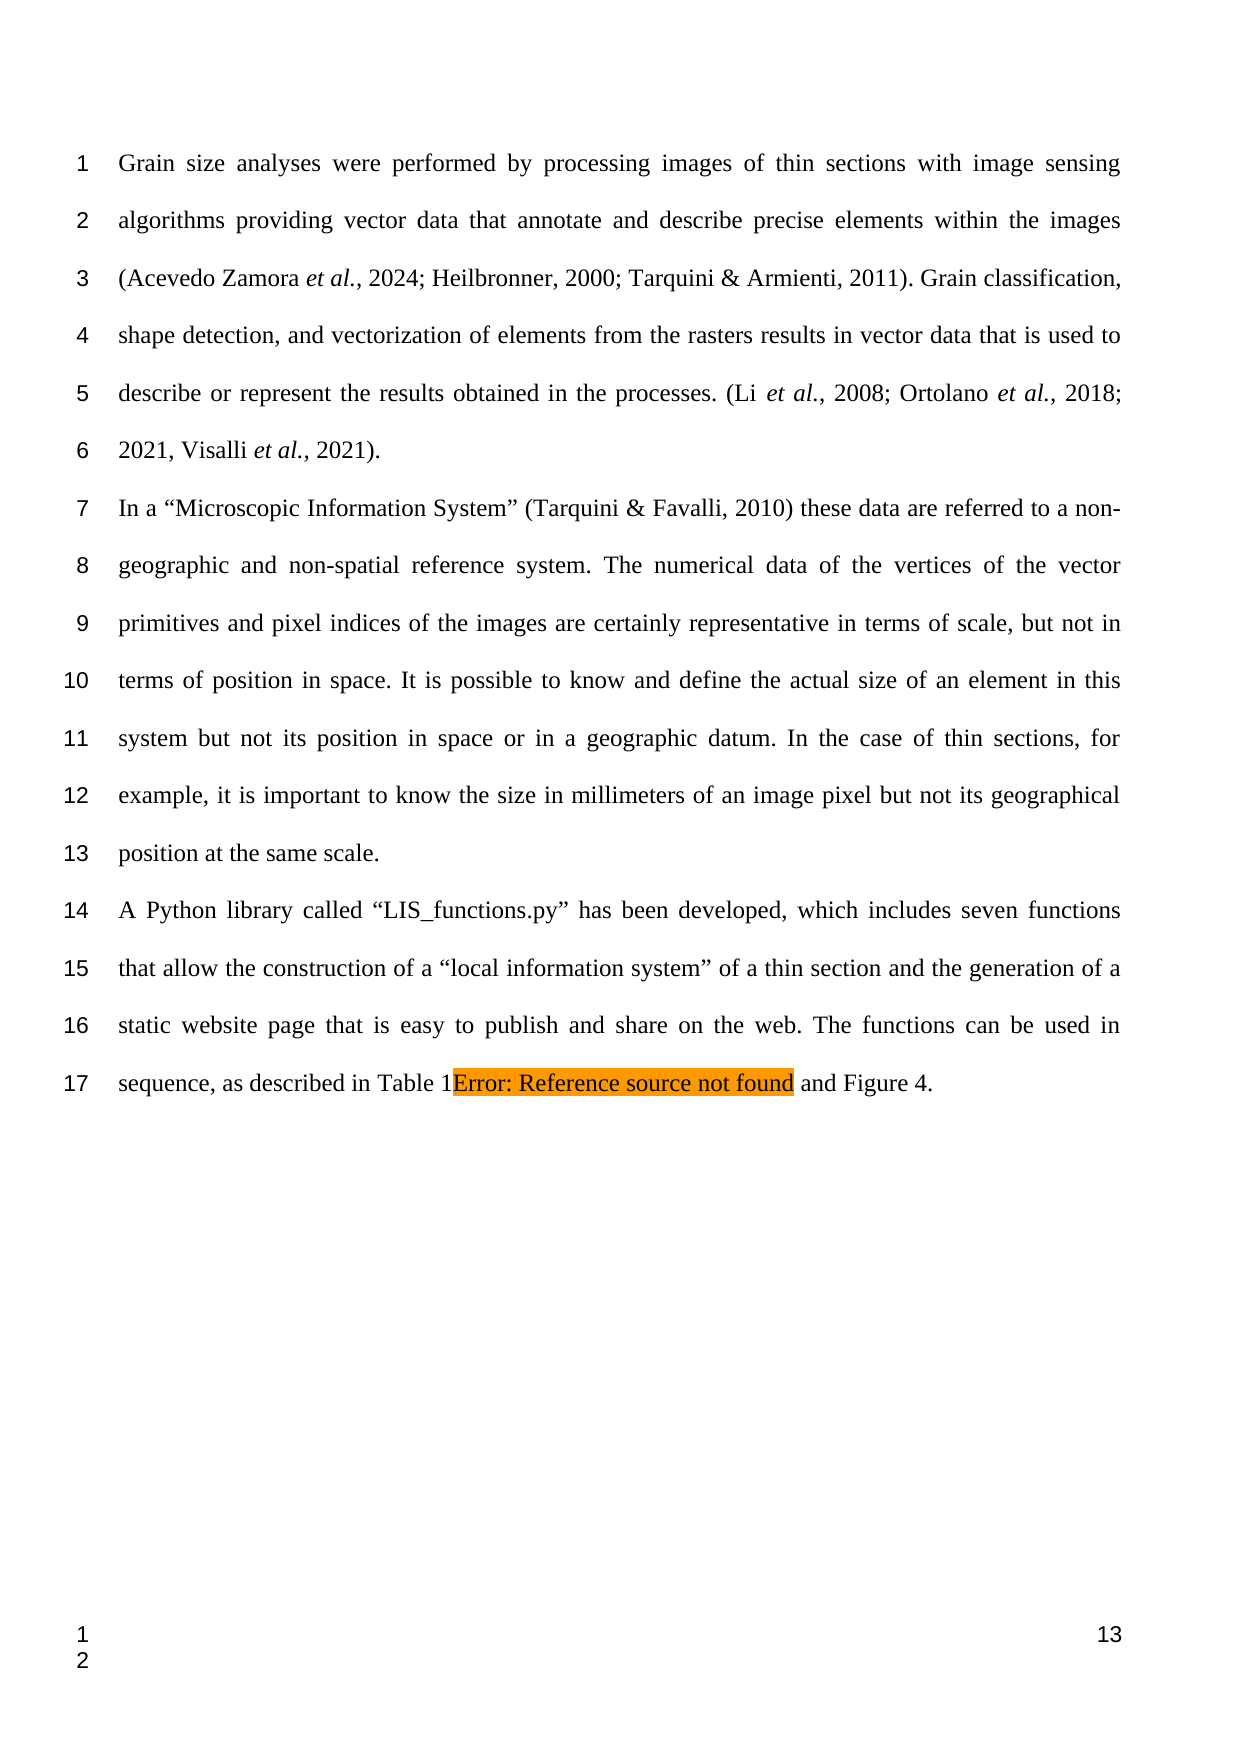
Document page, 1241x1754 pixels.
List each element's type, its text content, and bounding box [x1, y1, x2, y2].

text In a “Microscopic Information System” (Tarquini & Favalli, 2010) these data are referred to a non-geographic and non-spatial reference system. The numerical data of the vertices of the vector primitives and pixel indices of the images are certainly representative in terms of scale, but not in terms of position in space. It is possible to know and define the actual size of an element in this system but not its position in space or in a geographic datum. In the case of thin sections, for example, it is important to know the size in millimeters of an image pixel but not its geographical position at the same scale. [118, 493, 1122, 866]
text Grain size analyses were performed by processing images of thin sections with image sensing algorithms providing vector data that annotate and describe precise elements within the images (Acevedo Zamora et al., 2024; Heilbronner, 2000; Tarquini & Armienti, 2011). Grain classification, shape detection, and vectorization of elements from the rasters results in vector data that is used to describe or represent the results obtained in the processes. (Li et al., 2008; Ortolano et al., 2018; 2021, Visalli et al., 2021). [118, 148, 1122, 464]
